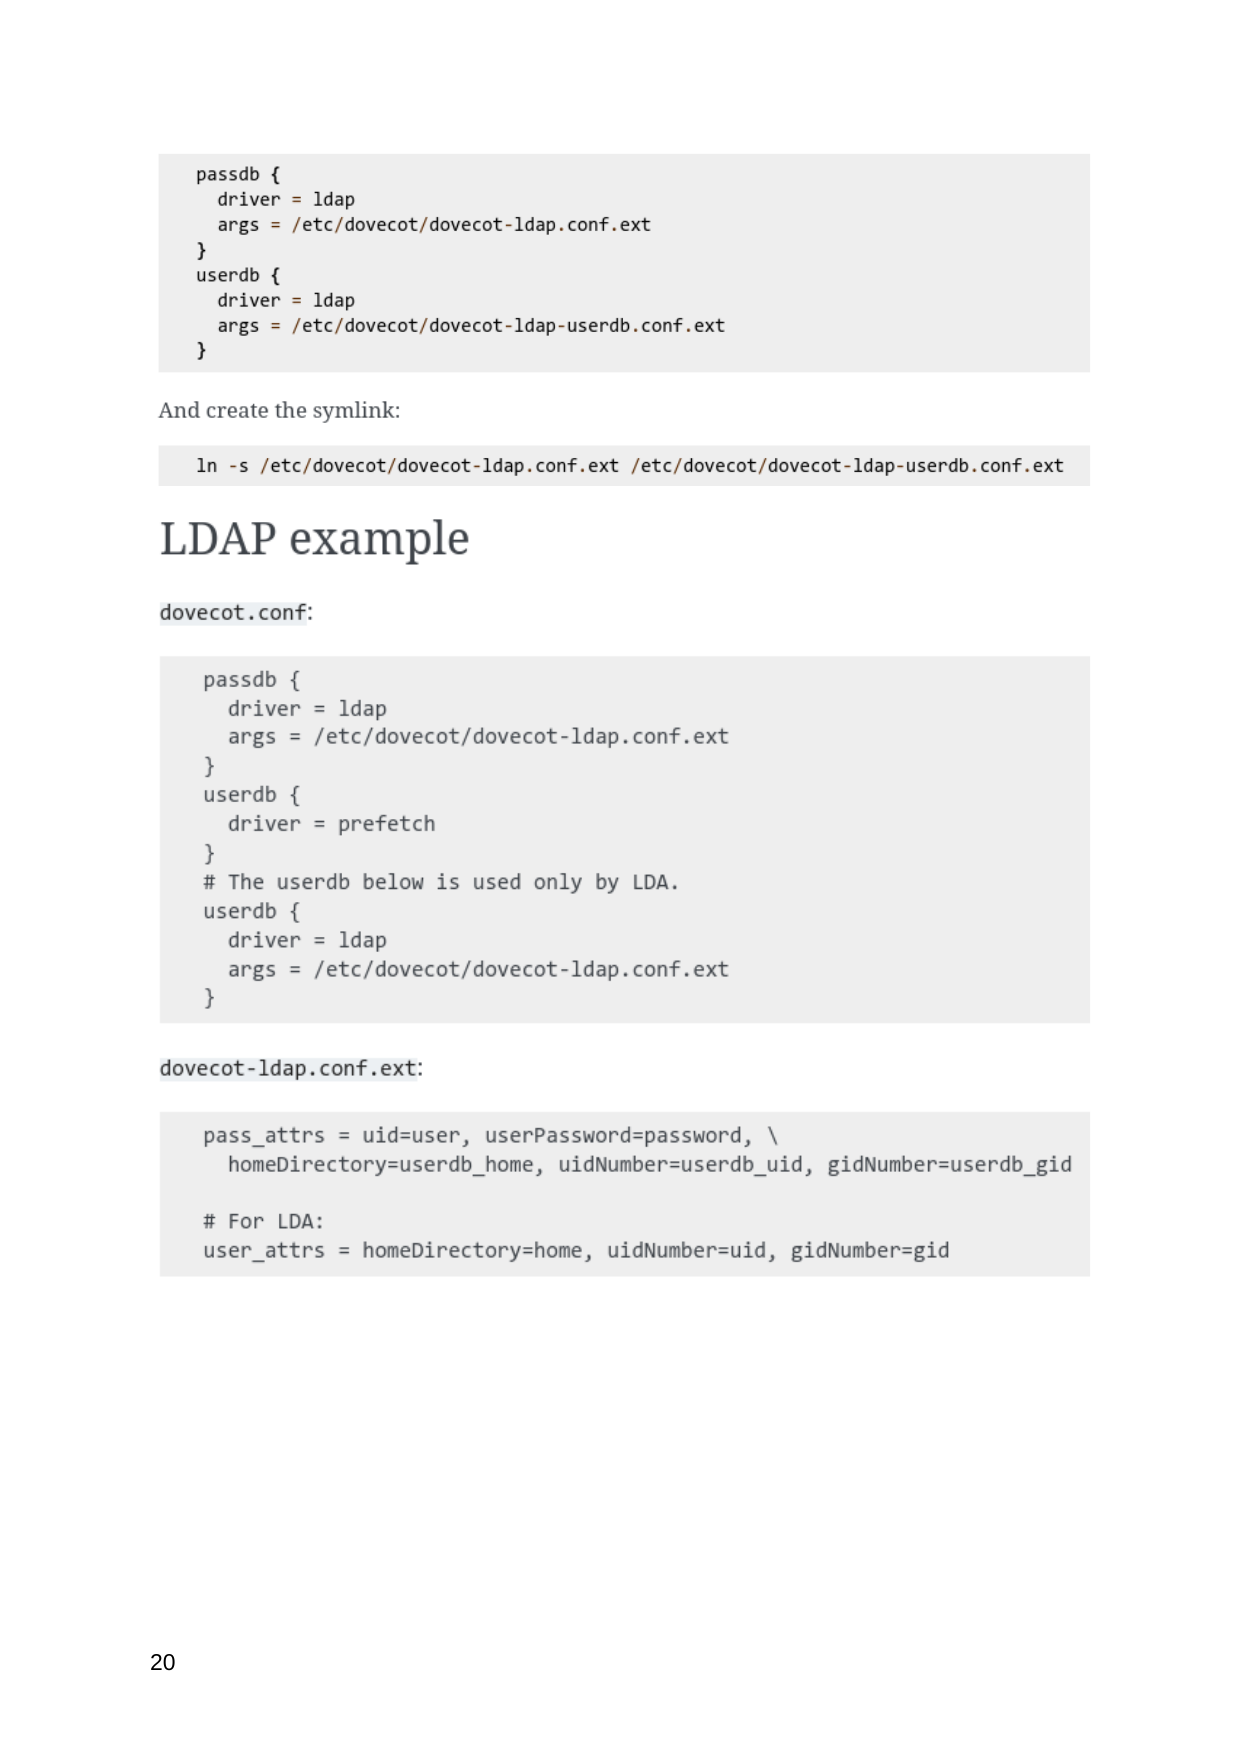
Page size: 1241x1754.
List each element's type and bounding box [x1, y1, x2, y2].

picture [150, 489, 1091, 1300]
picture [150, 150, 1091, 486]
